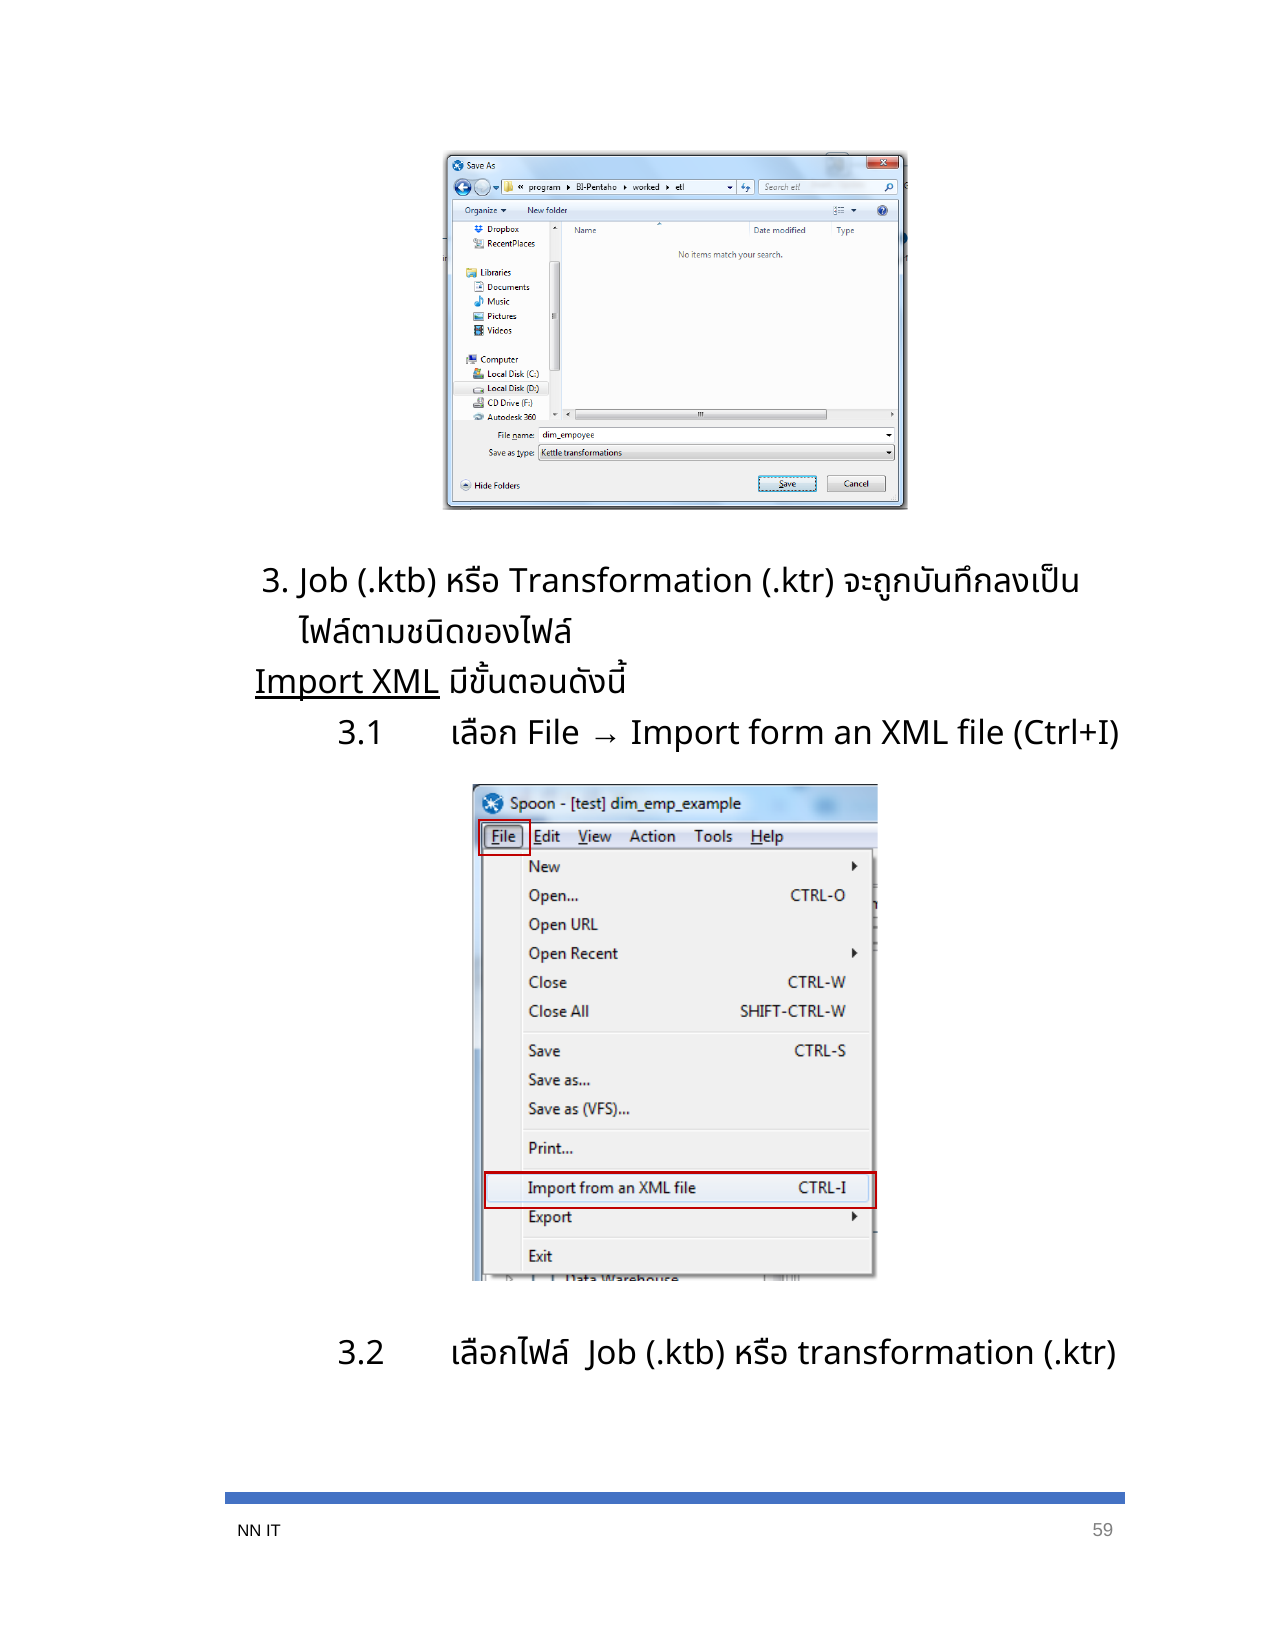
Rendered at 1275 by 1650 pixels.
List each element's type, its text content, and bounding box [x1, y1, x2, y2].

list เลือกไฟล์ Job (.ktb) หรือ transformation (.ktr) [337, 1329, 1125, 1379]
list Job (.ktb) หรือ Transformation (.ktr) จะถูกบันทึกลงเป็นไฟล์ตามชนิดของไฟล์ [261, 557, 1125, 658]
picture [472, 784, 878, 1281]
list เลือก File → Import form an XML file (Ctrl+I) [337, 709, 1125, 759]
picture [442, 150, 908, 510]
text Import XML มีขั้นตอนดังนี้ [225, 658, 1125, 709]
